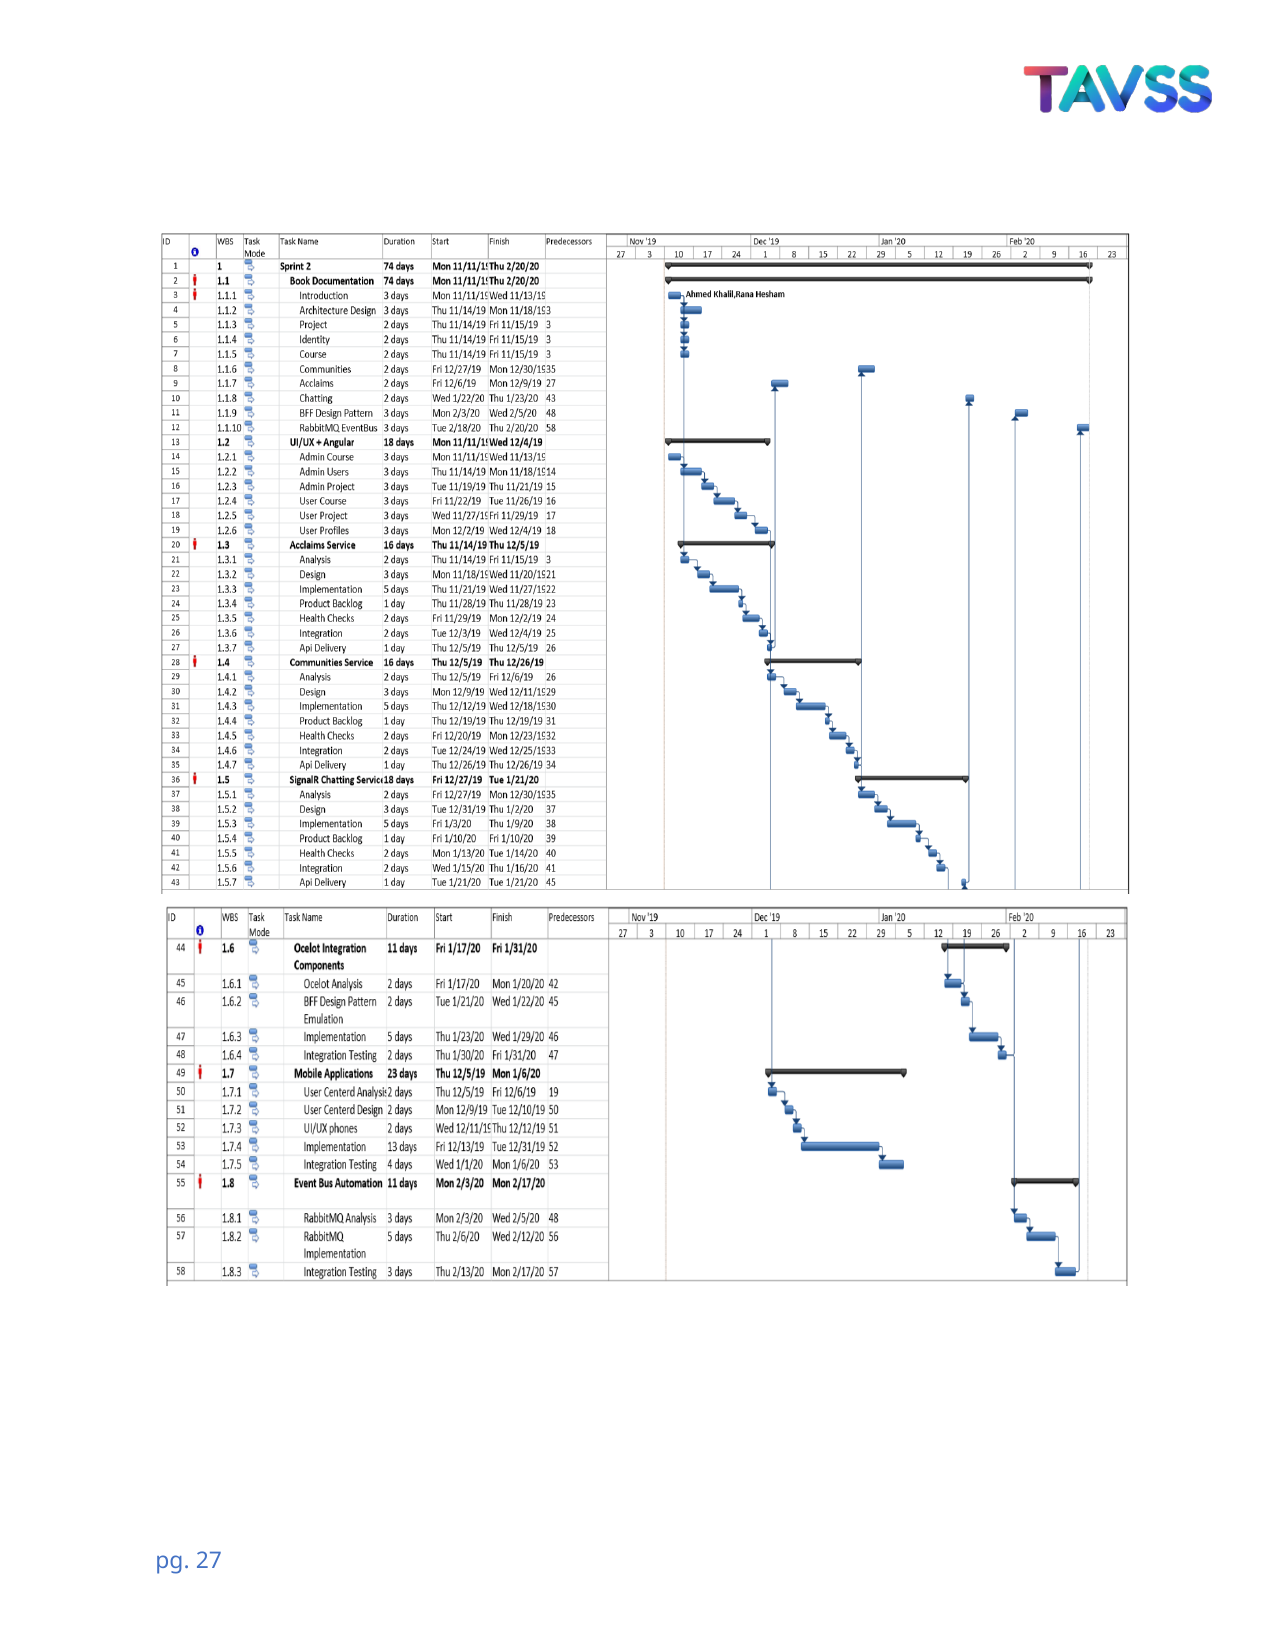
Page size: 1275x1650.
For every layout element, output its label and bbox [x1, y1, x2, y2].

picture [156, 229, 1132, 1286]
picture [1002, 41, 1236, 135]
